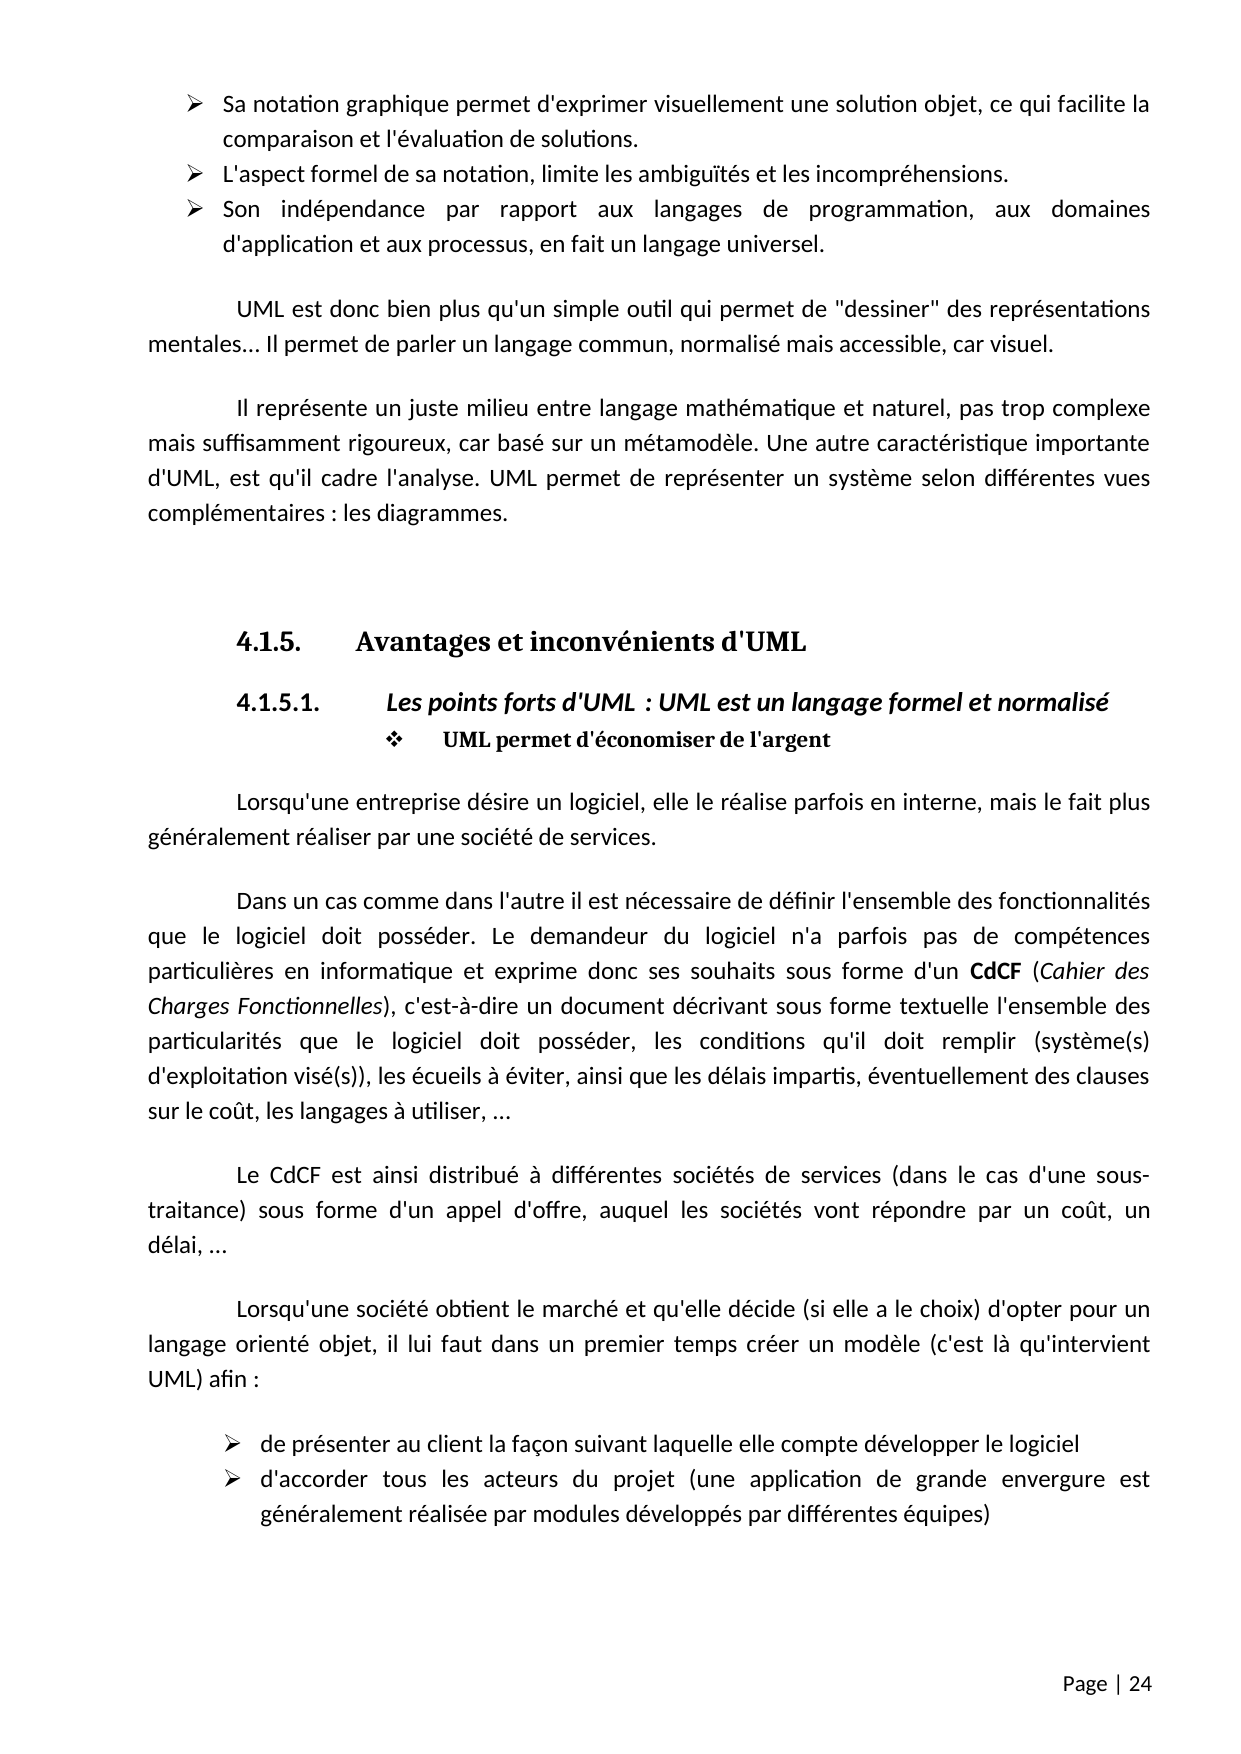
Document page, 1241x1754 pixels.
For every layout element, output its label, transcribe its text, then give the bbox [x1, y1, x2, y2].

subtitle UML permet d'économiser de l'argent [325, 727, 1152, 753]
list Son indépendance par rapport aux langages de programmation, aux domaines d'application et aux processus, en fait un langage universel. [185, 194, 1152, 259]
text Il représente un juste milieu entre langage mathématique et naturel, pas trop complexe mais suffisamment rigoureux, car basé sur un métamodèle. Une autre caractéristique importante d'UML, est qu'il cadre l'analyse. UML permet de représenter un système selon différentes vues complémentaires : les diagrammes. [148, 392, 1152, 527]
text Le CdCF est ainsi distribué à différentes sociétés de services (dans le cas d'une sous-traitance) sous forme d'un appel d'offre, auquel les sociétés vont répondre par un coût, un délai, ... [148, 1159, 1152, 1260]
list de présenter au client la façon suivant laquelle elle compte développer le logiciel [223, 1428, 1152, 1458]
list L'aspect formel de sa notation, limite les ambiguïtés et les incompréhensions. [185, 159, 1152, 189]
subtitle Avantages et inconvénients d'UML [236, 625, 1152, 659]
text Dans un cas comme dans l'autre il est nécessaire de définir l'ensemble des fonctionnalités que le logiciel doit posséder. Le demandeur du logiciel n'a parfois pas de compétences particulières en informatique et exprime donc ses souhaits sous forme d'un CdCF (Cahier des Charges Fonctionnelles), c'est-à-dire un document décrivant sous forme textuelle l'ensemble des particularités que le logiciel doit posséder, les conditions qu'il doit remplir (système(s) d'exploitation visé(s)), les écueils à éviter, ainsi que les délais impartis, éventuellement des clauses sur le coût, les langages à utiliser, ... [148, 885, 1152, 1126]
subtitle Les points forts d'UML : UML est un langage formel et normalisé [236, 685, 1152, 718]
text Lorsqu'une société obtient le marché et qu'elle décide (si elle a le choix) d'opter pour un langage orienté objet, il lui faut dans un premier temps créer un modèle (c'est là qu'intervient UML) afin : [148, 1294, 1152, 1394]
text UML est donc bien plus qu'un simple outil qui permet de "dessiner" des représentations mentales... Il permet de parler un langage commun, normalisé mais accessible, car visuel. [148, 293, 1152, 358]
list d'accorder tous les acteurs du projet (une application de grande envergure est généralement réalisée par modules développés par différentes équipes) [223, 1463, 1152, 1528]
text Lorsqu'une entreprise désire un logiciel, elle le réalise parfois en interne, mais le fait plus généralement réaliser par une société de services. [148, 786, 1152, 852]
list Sa notation graphique permet d'exprimer visuellement une solution objet, ce qui facilite la comparaison et l'évaluation de solutions. [185, 89, 1152, 154]
